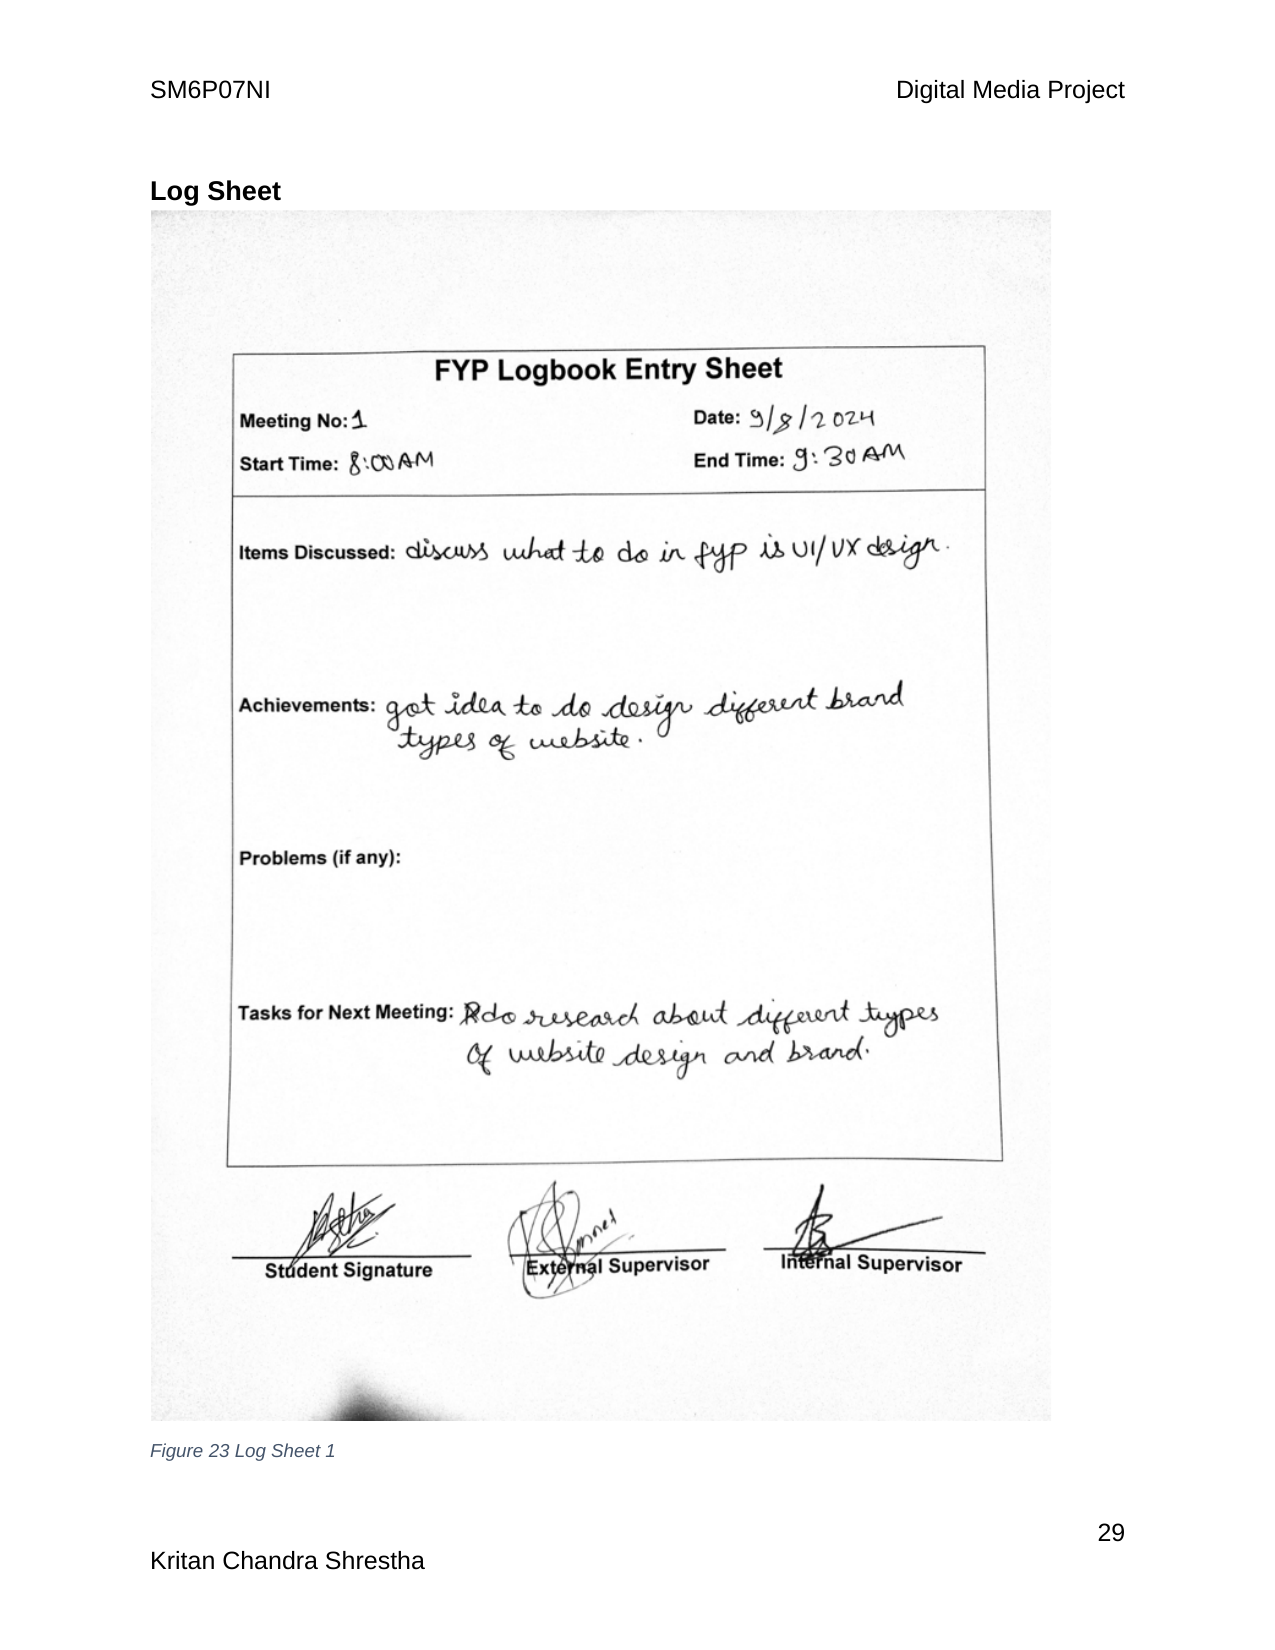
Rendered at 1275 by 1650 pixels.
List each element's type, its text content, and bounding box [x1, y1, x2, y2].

text Figure 23 Log Sheet 1 [150, 1439, 1125, 1461]
subtitle Log Sheet [150, 175, 1125, 206]
picture [150, 208, 1052, 1421]
